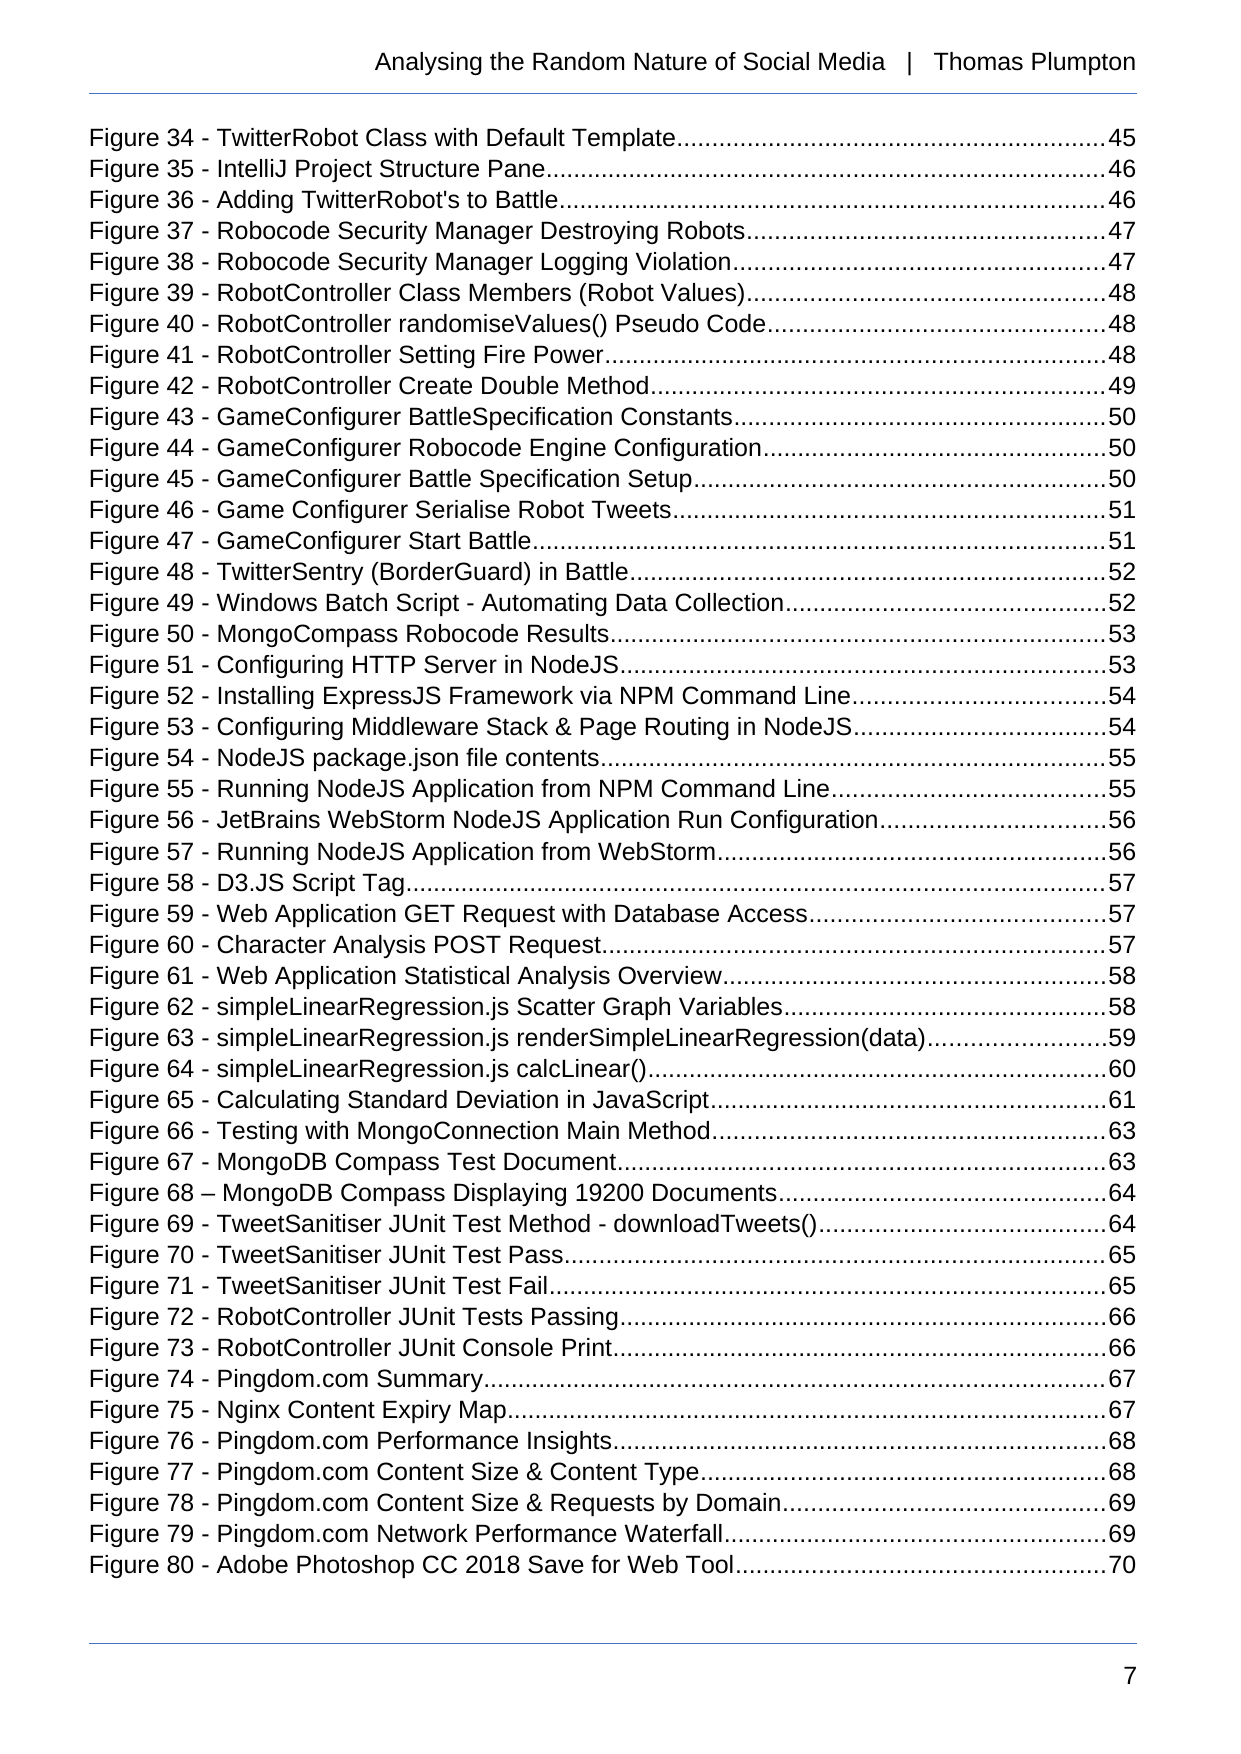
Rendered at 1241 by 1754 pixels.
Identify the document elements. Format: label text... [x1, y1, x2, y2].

text Figure 54 - NodeJS package.json file contents 55 [89, 743, 1137, 772]
text Figure 42 - RobotController Create Double Method 49 [89, 371, 1137, 399]
text Figure 59 - Web Application GET Request with Database Access 57 [89, 898, 1137, 927]
text Figure 71 - TweetSanitiser JUnit Test Fail 65 [89, 1271, 1137, 1300]
text Figure 55 - Running NodeJS Application from NPM Command Line 55 [89, 774, 1137, 803]
text Figure 79 - Pingdom.com Network Performance Waterfall 69 [89, 1519, 1137, 1548]
text Figure 73 - RobotController JUnit Console Print 66 [89, 1333, 1137, 1362]
text Figure 51 - Configuring HTTP Server in NodeJS 53 [89, 650, 1137, 679]
text Figure 40 - RobotController randomiseValues() Pseudo Code 48 [89, 309, 1137, 337]
text Figure 80 - Adobe Photoshop CC 2018 Save for Web Tool 70 [89, 1550, 1137, 1579]
text Figure 48 - TwitterSentry (BorderGuard) in Battle 52 [89, 557, 1137, 586]
text Figure 41 - RobotController Setting Fire Power 48 [89, 340, 1137, 368]
text Figure 39 - RobotController Class Members (Robot Values) 48 [89, 278, 1137, 306]
text Figure 69 - TweetSanitiser JUnit Test Method - downloadTweets() 64 [89, 1209, 1137, 1238]
text Figure 57 - Running NodeJS Application from WebStorm 56 [89, 836, 1137, 865]
text Figure 76 - Pingdom.com Performance Insights 68 [89, 1426, 1137, 1455]
text Figure 47 - GameConfigurer Start Battle 51 [89, 526, 1137, 555]
text Figure 64 - simpleLinearRegression.js calcLinear() 60 [89, 1054, 1137, 1082]
text Figure 66 - Testing with MongoConnection Main Method 63 [89, 1116, 1137, 1144]
text Figure 77 - Pingdom.com Content Size & Content Type 68 [89, 1457, 1137, 1486]
text Figure 74 - Pingdom.com Summary 67 [89, 1364, 1137, 1393]
text Figure 34 - TwitterRobot Class with Default Template 45 [89, 122, 1137, 151]
text Figure 52 - Installing ExpressJS Framework via NPM Command Line 54 [89, 681, 1137, 710]
text Figure 72 - RobotController JUnit Tests Passing 66 [89, 1302, 1137, 1331]
text Figure 65 - Calculating Standard Deviation in JavaScript 61 [89, 1085, 1137, 1113]
text Figure 43 - GameConfigurer BattleSpecification Constants 50 [89, 402, 1137, 431]
text Figure 46 - Game Configurer Serialise Robot Tweets 51 [89, 495, 1137, 524]
text Figure 35 - IntelliJ Project Structure Pane 46 [89, 153, 1137, 182]
text Figure 36 - Adding TwitterRobot's to Battle 46 [89, 184, 1137, 213]
text Figure 49 - Windows Batch Script - Automating Data Collection 52 [89, 588, 1137, 617]
text Figure 78 - Pingdom.com Content Size & Requests by Domain 69 [89, 1488, 1137, 1517]
text Figure 44 - GameConfigurer Robocode Engine Configuration 50 [89, 433, 1137, 462]
text Figure 67 - MongoDB Compass Test Document 63 [89, 1147, 1137, 1176]
text Figure 37 - Robocode Security Manager Destroying Robots 47 [89, 216, 1137, 244]
text Figure 53 - Configuring Middleware Stack & Page Routing in NodeJS 54 [89, 712, 1137, 741]
text Figure 56 - JetBrains WebStorm NodeJS Application Run Configuration 56 [89, 805, 1137, 834]
text Figure 61 - Web Application Statistical Analysis Overview 58 [89, 961, 1137, 989]
text Figure 63 - simpleLinearRegression.js renderSimpleLinearRegression(data) 59 [89, 1023, 1137, 1051]
text Figure 45 - GameConfigurer Battle Specification Setup 50 [89, 464, 1137, 493]
text Figure 75 - Nginx Content Expiry Map 67 [89, 1395, 1137, 1424]
text Figure 38 - Robocode Security Manager Logging Violation 47 [89, 247, 1137, 275]
text Figure 68 – MongoDB Compass Displaying 19200 Documents 64 [89, 1178, 1137, 1207]
text Figure 58 - D3.JS Script Tag 57 [89, 867, 1137, 896]
text Figure 60 - Character Analysis POST Request 57 [89, 929, 1137, 958]
text Figure 62 - simpleLinearRegression.js Scatter Graph Variables 58 [89, 992, 1137, 1020]
text Figure 50 - MongoCompass Robocode Results 53 [89, 619, 1137, 648]
text Figure 70 - TweetSanitiser JUnit Test Pass 65 [89, 1240, 1137, 1269]
